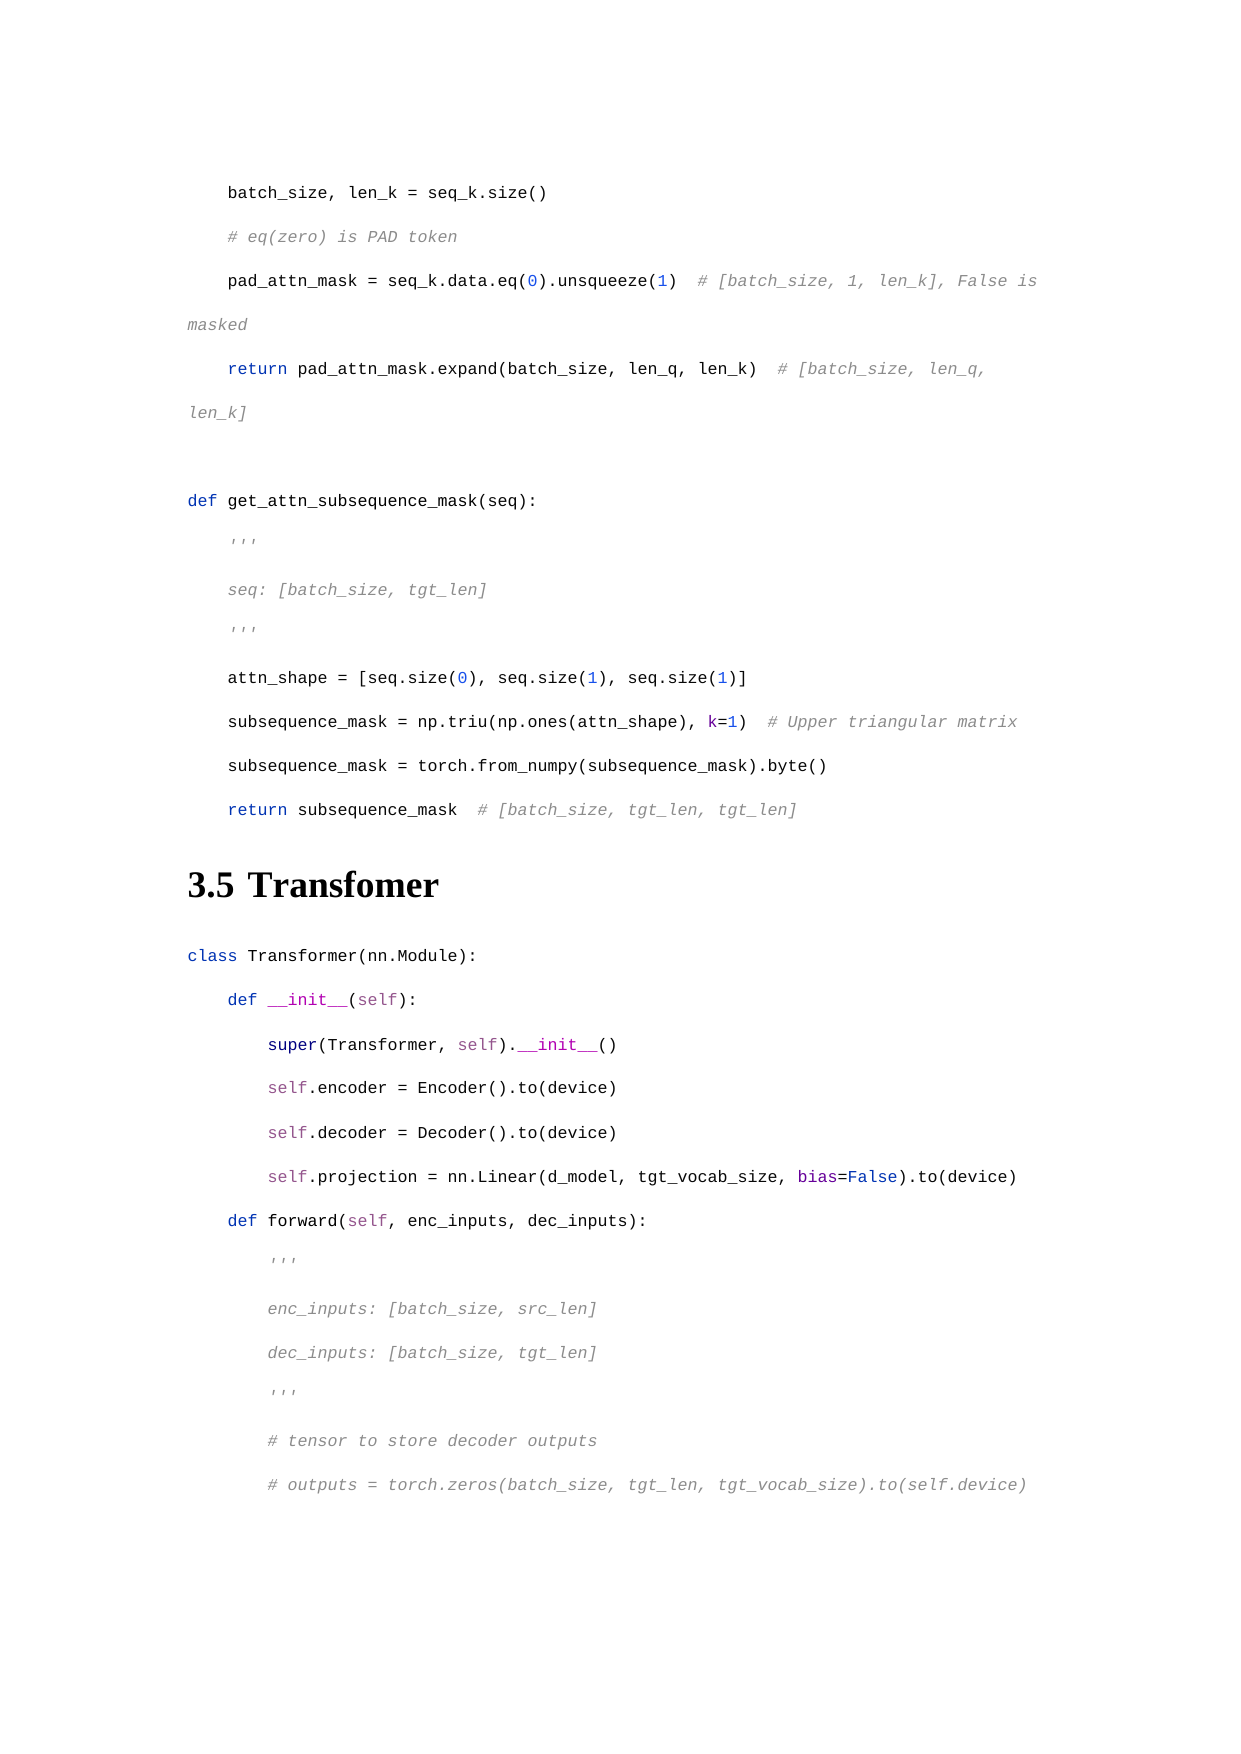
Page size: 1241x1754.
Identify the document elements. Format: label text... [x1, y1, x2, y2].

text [187, 935, 1053, 1508]
text def get_attn_subsequence_mask(seq): ''' seq: [batch_size, tgt_len] ''' attn_shape = [seq.size(0), seq.size(1), seq.size(1)] subsequence_mask = np.triu(np.ones(attn_shape), k=1) # Upper triangular matrix subsequence_mask = torch.from_numpy(subsequence_mask).byte() return subsequence_mask # [batch_size, tgt_len, tgt_len] [187, 480, 1053, 833]
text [187, 172, 1053, 436]
subtitle Transfomer [187, 862, 1053, 906]
